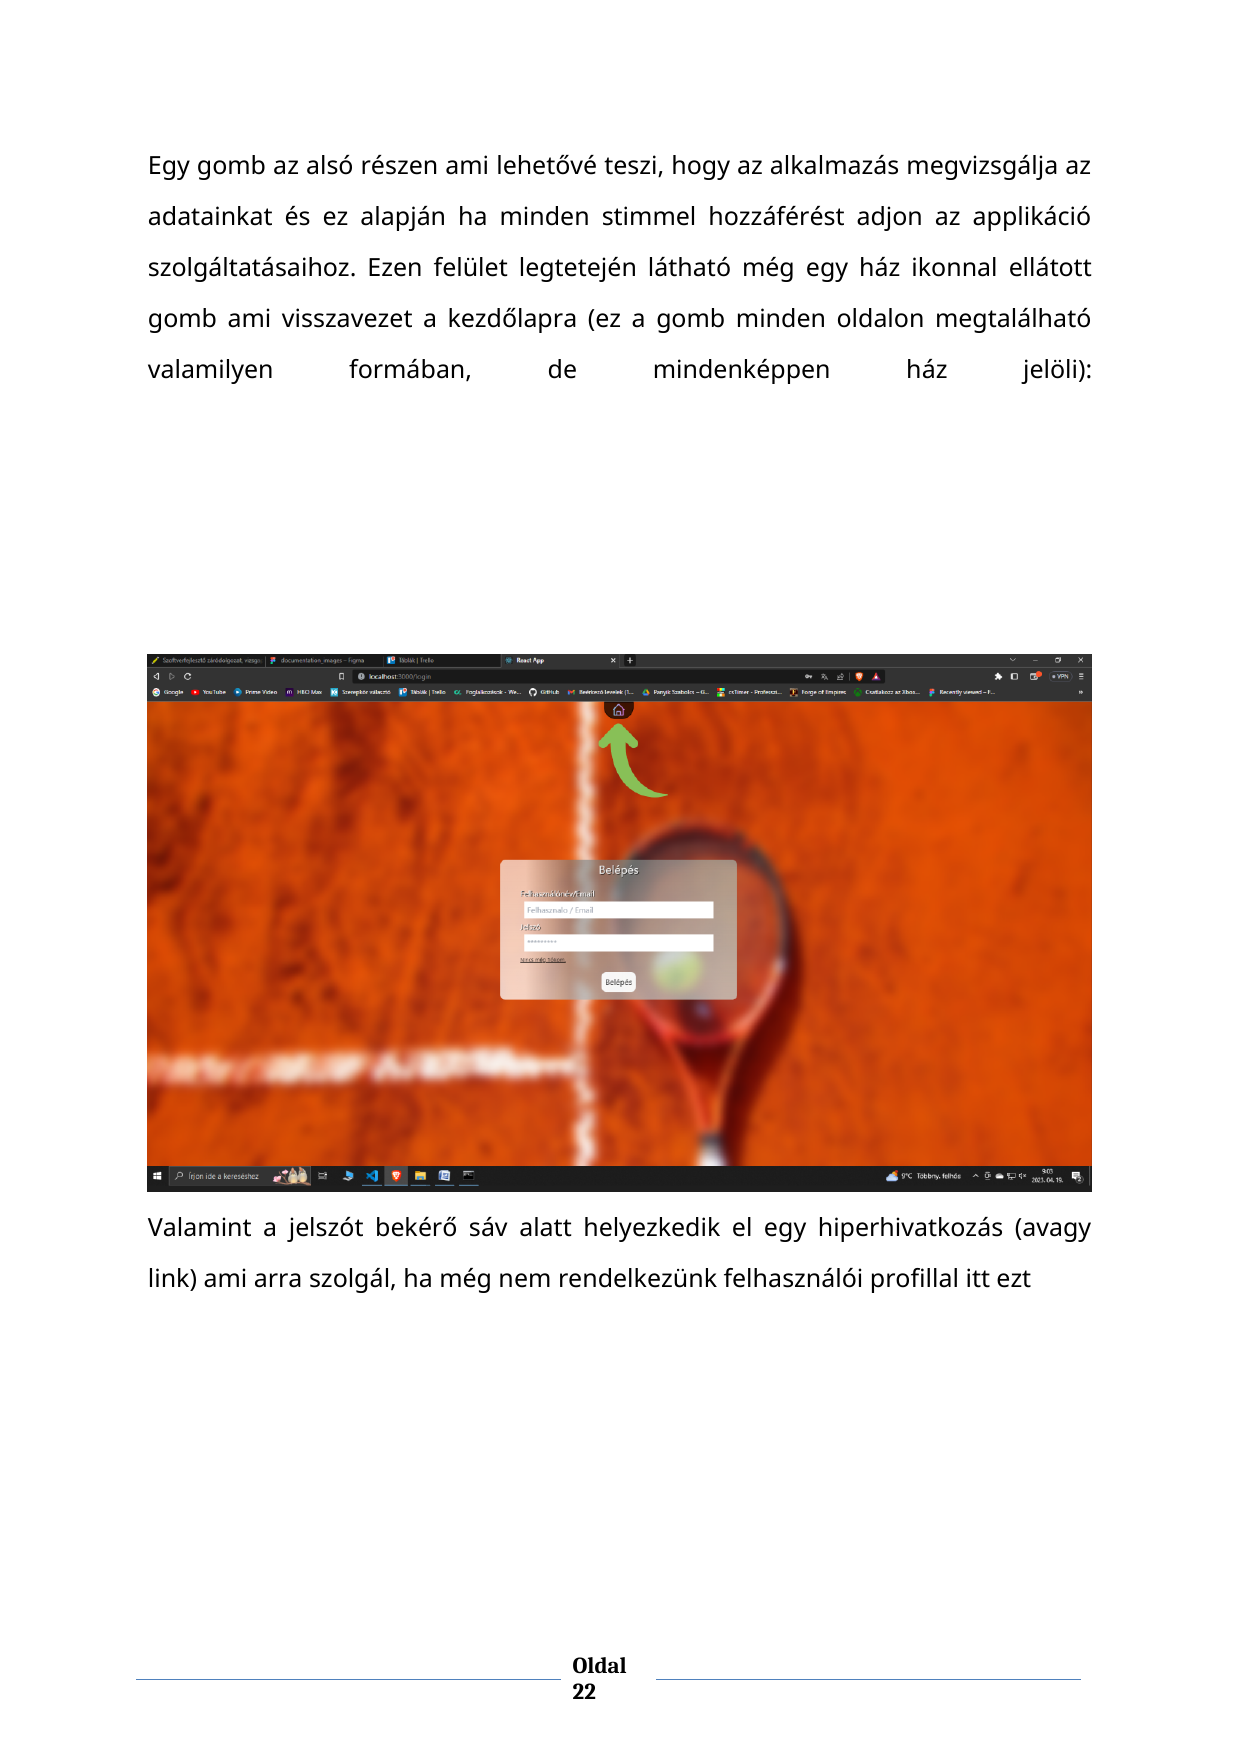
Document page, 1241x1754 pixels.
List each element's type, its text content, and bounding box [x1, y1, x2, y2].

picture [147, 654, 1092, 1192]
